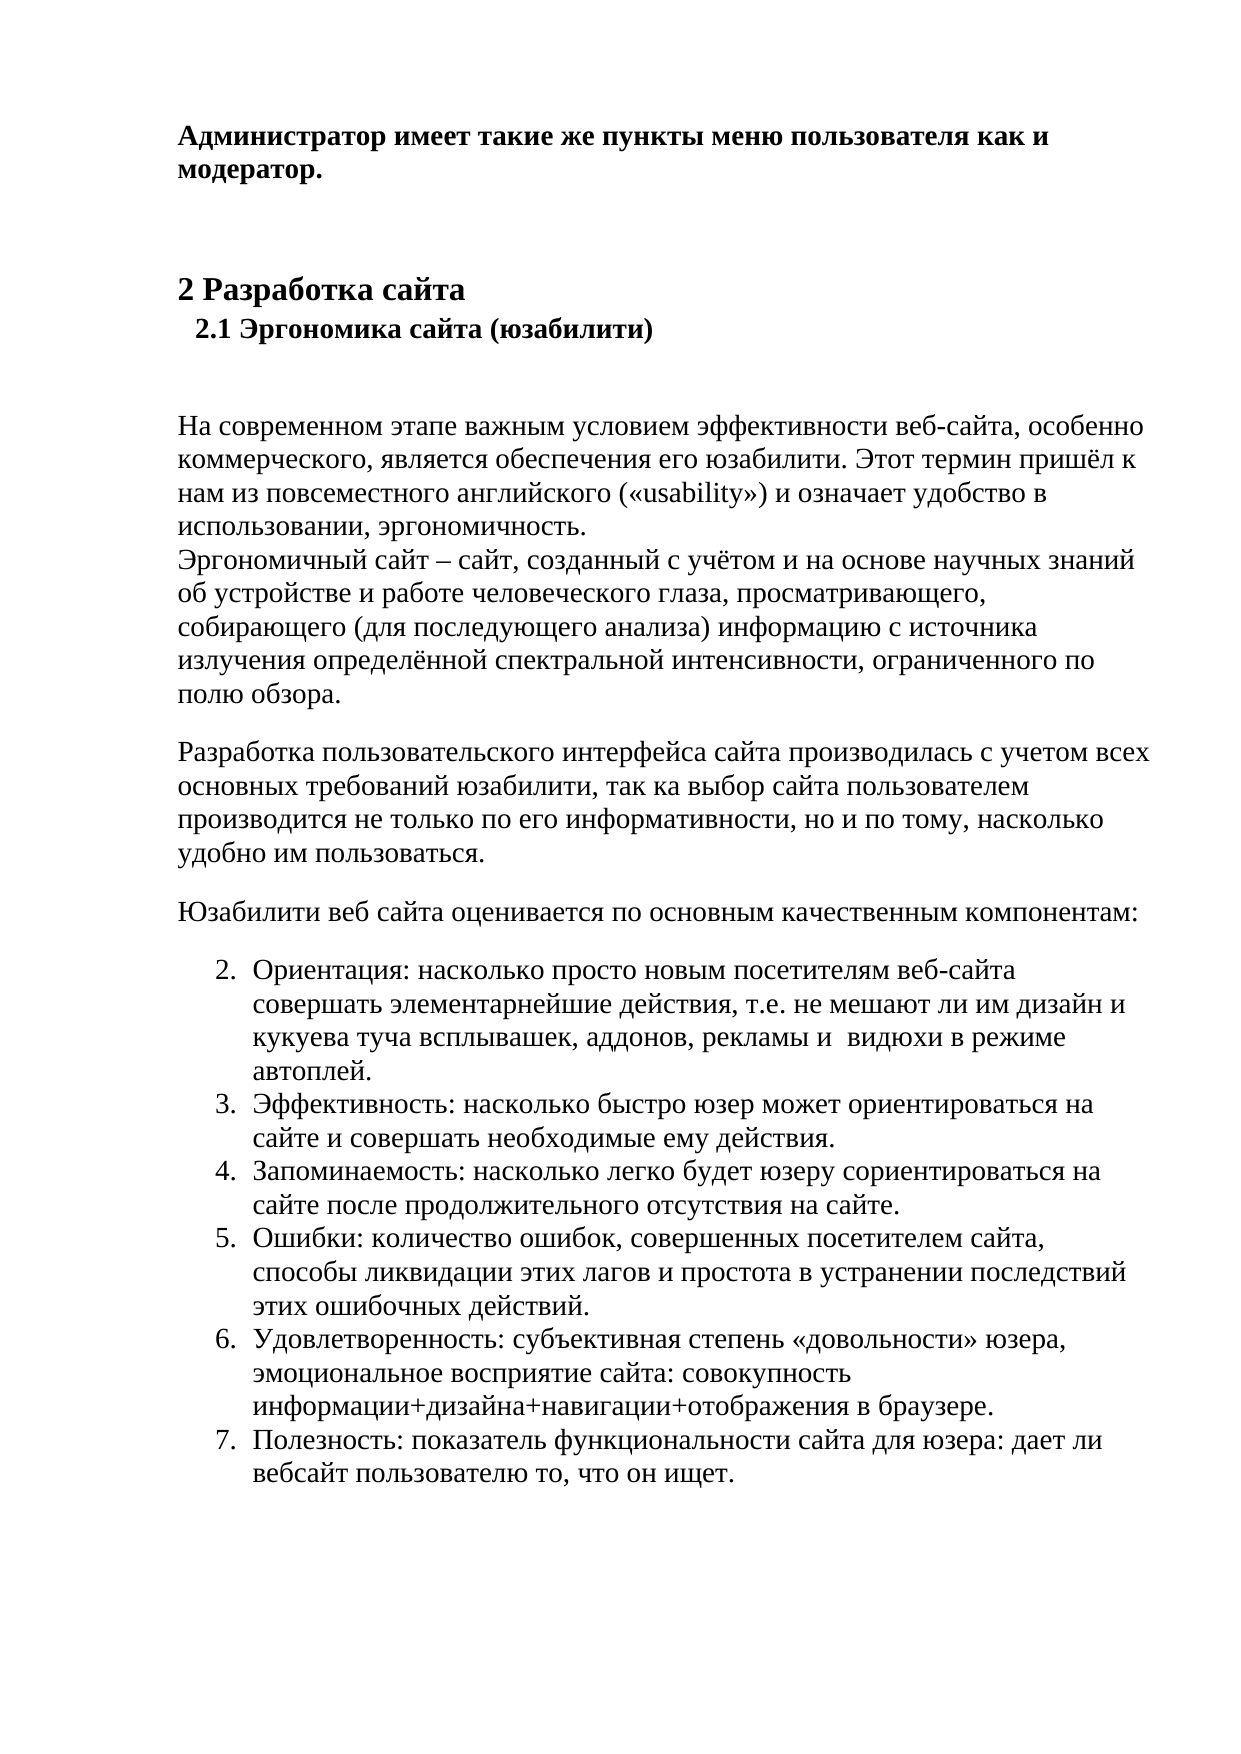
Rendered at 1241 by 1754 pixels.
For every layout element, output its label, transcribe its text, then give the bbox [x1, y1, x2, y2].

list Полезность: показатель функциональности сайта для юзера: дает ли вебсайт пользователю то, что он ищет. [215, 1422, 1152, 1489]
text Разработка пользовательского интерфейса сайта производилась с учетом всех основных требований юзабилити, так ка выбор сайта пользователем производится не только по его информативности, но и по тому, насколько удобно им пользоваться. [177, 734, 1152, 869]
list Эффективность: насколько быстро юзер может ориентироваться на сайте и совершать необходимые ему действия. [215, 1086, 1152, 1153]
text Администратор имеет такие же пункты меню пользователя как и модератор. [177, 118, 1152, 185]
table_header 2 Разработка сайта [166, 269, 1107, 311]
list Удовлетворенность: субъективная степень «довольности» юзера, эмоциональное восприятие сайта: совокупность информации+дизайна+навигации+отображения в браузере. [215, 1321, 1152, 1422]
list Ошибки: количество ошибок, совершенных посетителем сайта, способы ликвидации этих лагов и простота в устранении последствий этих ошибочных действий. [215, 1221, 1152, 1321]
table_cell 2.1 Эргономика сайта (юзабилити) [166, 311, 1107, 349]
list Запоминаемость: насколько легко будет юзеру сориентироваться на сайте после продолжительного отсутствия на сайте. [215, 1153, 1152, 1221]
text На современном этапе важным условием эффективности веб-сайта, особенно коммерческого, является обеспечения его юзабилити. Этот термин пришёл к нам из повсеместного английского («usability») и означает удобство в использовании, эргономичность. Эргономичный сайт – сайт, созданный с учётом и на основе научных знаний об устройстве и работе человеческого глаза, просматривающего, собирающего (для последующего анализа) информацию с источника излучения определённой спектральной интенсивности, ограниченного по полю обзора. [177, 408, 1152, 709]
text Юзабилити веб сайта оценивается по основным качественным компонентам: [177, 894, 1152, 927]
list Ориентация: насколько просто новым посетителям веб-сайта совершать элементарнейшие действия, т.е. не мешают ли им дизайн и кукуева туча всплывашек, аддонов, рекламы и видюхи в режиме автоплей. [215, 952, 1152, 1086]
